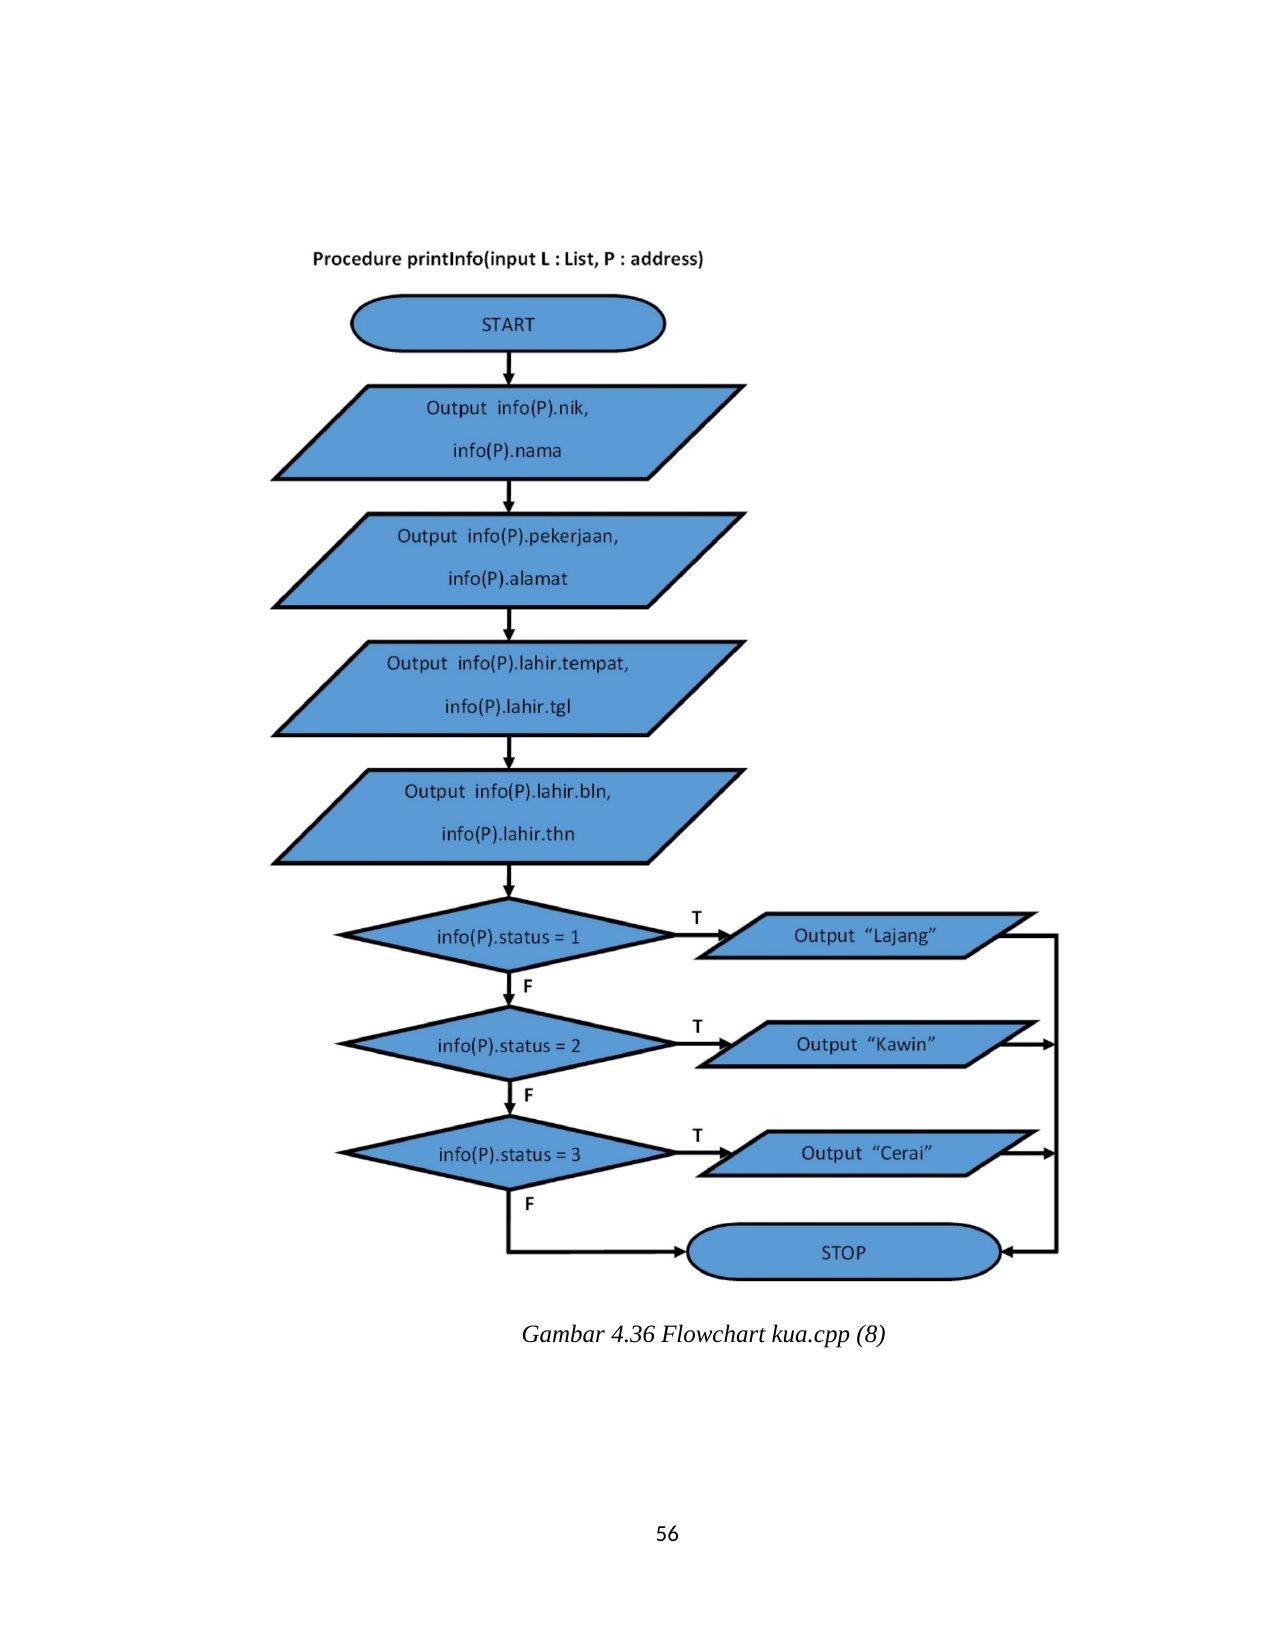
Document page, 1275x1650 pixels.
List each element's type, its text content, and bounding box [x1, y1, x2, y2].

picture [242, 236, 1092, 1301]
subtitle Gambar 4.36 Flowchart kua.cpp (8) [236, 1319, 1098, 1348]
